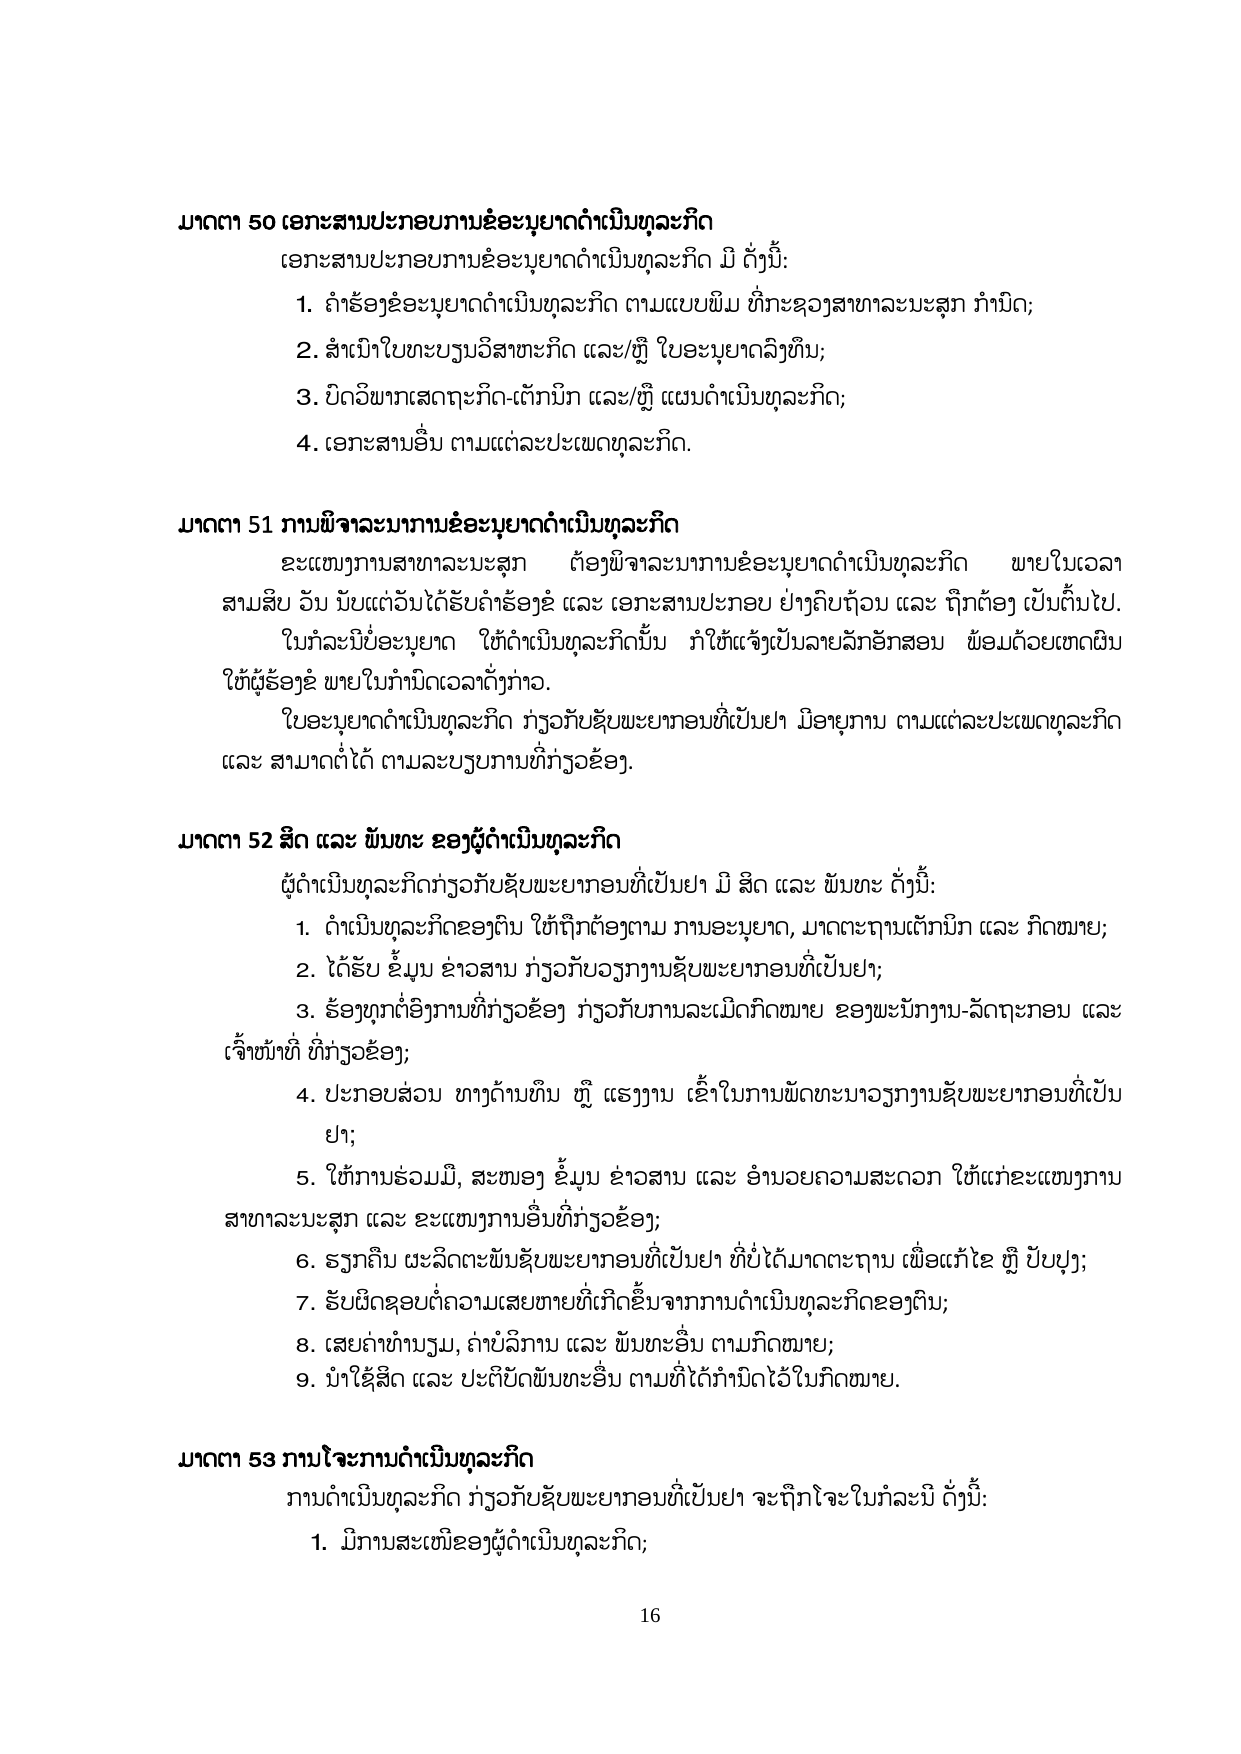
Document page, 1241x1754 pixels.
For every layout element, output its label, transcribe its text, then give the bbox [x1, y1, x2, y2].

text ຜູ້ດໍາເນີນທຸລະກິດກ່ຽວກັບຊັບພະຍາກອນທີ່ເປັນຢາ ມີ ສິດ ແລະ ພັນທະ ດັ່ງນີ້: [281, 860, 1125, 902]
text ມາດຕາ 53 ການໂຈະການດໍາເນີນທຸລະກິດ [177, 1439, 1122, 1479]
text ມາດຕາ 50 ເອກະສານປະກອບການຂໍອະນຸຍາດດໍາເນີນທຸລະກິດ [177, 202, 1122, 241]
list ໃຫ້ການຮ່ວມມື, ສະໜອງ ຂໍ້ມູນ ຂ່າວສານ ແລະ ອໍານວຍຄວາມສະດວກ ໃຫ້ແກ່ຂະແໜງການສາທາລະນະສຸກ ແລະ ຂະແໜງການອື່ນທີ່ກ່ຽວຂ້ອງ; [224, 1152, 1122, 1235]
list ຮຽກຄືນ ຜະລິດຕະພັນຊັບພະຍາກອນທີ່ເປັນຢາ ທີ່ບໍ່ໄດ້ມາດຕະຖານ ເພື່ອແກ້ໄຂ ຫຼື ປັບປຸງ; [295, 1235, 1122, 1277]
list ໄດ້ຮັບ ຂໍ້ມູນ ຂ່າວສານ ກ່ຽວກັບວຽກງານຊັບພະຍາກອນທີ່ເປັນຢາ; [295, 944, 1122, 985]
list ຄໍາຮ້ອງຂໍອະນຸຍາດດຳເນີນທຸລະກິດ ຕາມແບບພິມ ທີ່ກະຊວງສາທາລະນະສຸກ ກໍານົດ; [222, 281, 1122, 327]
list ຮັບຜິດຊອບຕໍ່ຄວາມເສຍຫາຍທີ່ເກີດຂຶ້ນຈາກການດໍາເນີນທຸລະກິດຂອງຕົນ; [295, 1277, 1122, 1319]
text ເອກະສານ​ປະກອບການຂໍອະນຸຍາດດໍາເນີນທຸລະກິດ ​ມີ ດັ່ງ​ນີ້: [222, 241, 1125, 281]
text ໃນກໍລະນີບໍ່ອະນຸຍາດ ໃຫ້ດຳເນີນທຸລະກິດນັ້ນ ກໍໃຫ້ແຈ້ງເປັນລາຍລັກອັກສອນ ພ້ອມດ້ວຍເຫດຜົນ ໃຫ້ຜູ້ຮ້ອງຂໍ ພາຍໃນກຳນົດເວລາດັ່ງກ່າວ. [222, 623, 1122, 702]
list ມີການສະເໜີຂອງຜູ້ດໍາເນີນທຸລະກິດ; [295, 1518, 1122, 1564]
list ບົດ​ວິພາກ​ເສດຖະກິດ-​ເຕັກນິກ ແລະ/ຫຼື ແຜນດໍາເນີນທຸລະກິດ; [222, 373, 1122, 419]
text ການດໍາເນີນທຸລະກິດ ກ່ຽວກັບຊັບພະຍາກອນທີ່ເປັນຢາ ຈະຖືກໂຈະໃນກໍລະນີ ດັ່ງນີ້: [222, 1479, 1125, 1518]
list ເສຍຄ່າທໍານຽມ, ຄ່າບໍລິການ ແລະ ພັນທະອື່ນ ຕາມກົດໝາຍ; [295, 1319, 1122, 1360]
list ປະກອບສ່ວນ ທາງດ້ານທຶນ ຫຼື ແຮງງານ ເຂົ້າໃນການພັດທະນາວຽກງານຊັບພະຍາກອນທີ່ເປັນຢາ; [295, 1069, 1122, 1152]
text ຂະແໜງການສາທາລະນະສຸກ ຕ້ອງພິຈາລະນາການຂໍອະນຸຍາດດຳເນີນທຸລະກິດ ພາຍໃນເວລາ ສາມສິບ ວັນ ນັບແຕ່ວັນໄດ້ຮັບຄຳຮ້ອງຂໍ ແລະ ເອກະສານປະກອບ ຢ່າງຄົບຖ້ວນ ແລະ ຖືກຕ້ອງ ເປັນຕົ້ນໄປ. [222, 544, 1122, 623]
text ມາດຕາ 51 ການພິຈາລະນາການຂໍອະນຸຍາດດຳເນີນທຸລະກິດ [177, 505, 1122, 544]
list ຮ້ອງທຸກຕໍ່ອົງການທີ່ກ່ຽວຂ້ອງ ກ່ຽວກັບການລະເມີດກົດໝາຍ ຂອງພະນັກງານ-ລັດຖະກອນ ແລະ ເຈົ້າໜ້າທີ່ ທີ່ກ່ຽວຂ້ອງ; [224, 985, 1122, 1069]
text ໃບອະນຸຍາດດຳເນີນທຸລະກິດ ກ່ຽວກັບຊັບພະຍາກອນທີ່ເປັນຢາ ມີອາຍຸການ ຕາມແຕ່ລະປະເພດທຸລະກິດ ແລະ ສາມາດຕໍ່ໄດ້ ຕາມລະບຽບການທີ່ກ່ຽວຂ້ອງ. [222, 702, 1122, 781]
list ນໍາໃຊ້ສິດ ແລະ ປະຕິບັດພັນທະອື່ນ ຕາມທີ່ໄດ້ກຳນົດໄວ້ໃນກົດໝາຍ. [295, 1360, 1122, 1400]
list ສໍາເນົາໃບທະບຽນວິສາຫະກິດ ແລະ/ຫຼື ໃບອະນຸຍາດລົງທຶນ; [222, 327, 1122, 373]
list ເອກະສານອື່ນ ຕາມແຕ່ລະປະເພດທຸລະກິດ. [222, 419, 1122, 466]
text ມາດຕາ 52 ສິດ ແລະ ພັນທະ ຂອງຜູ້ດໍາເນີນທຸລະກິດ [177, 821, 1122, 860]
list ດໍາເນີນທຸລະກິດຂອງຕົນ ໃຫ້ຖືກຕ້ອງຕາມ ການອະນຸຍາດ, ມາດຕະຖານເຕັກນິກ ແລະ ກົດໝາຍ; [295, 902, 1122, 944]
